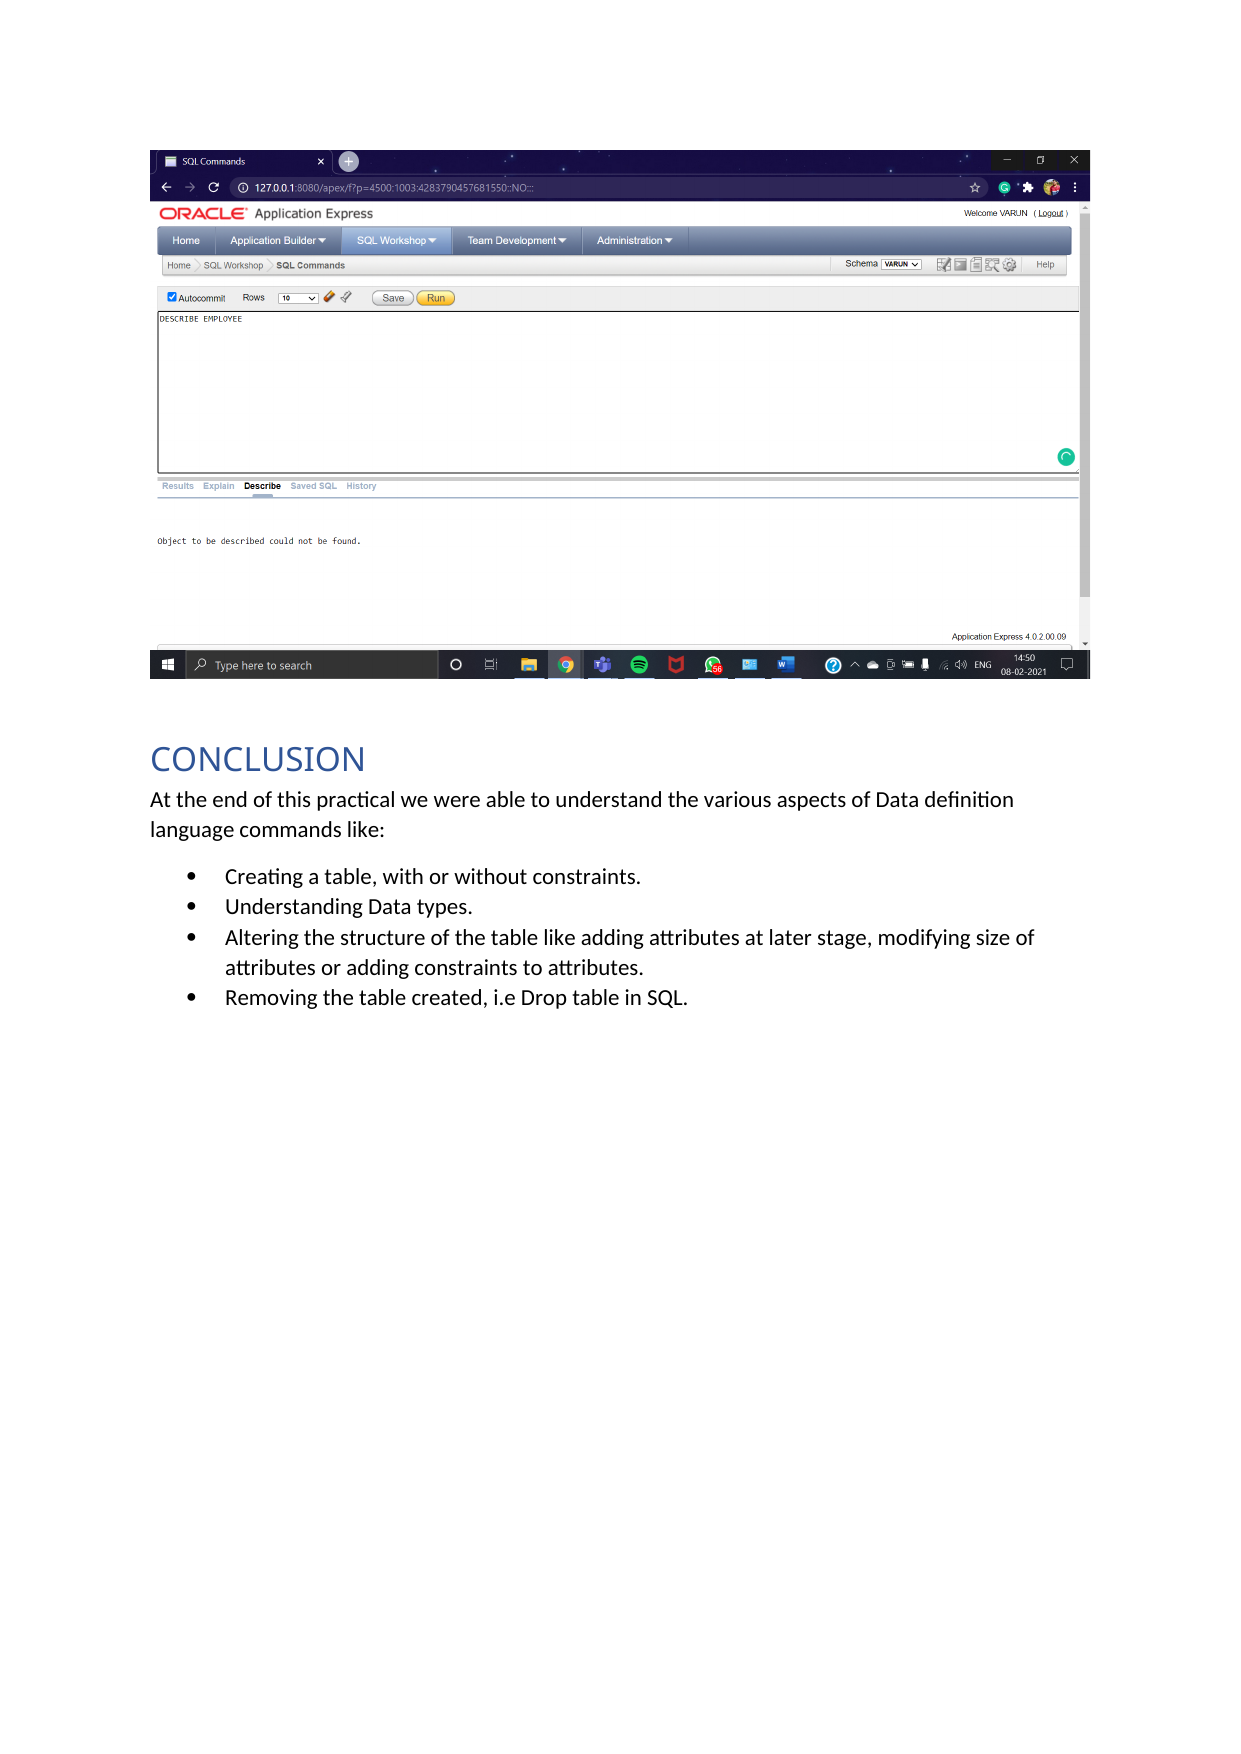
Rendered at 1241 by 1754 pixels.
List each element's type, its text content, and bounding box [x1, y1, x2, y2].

subtitle CONCLUSION [150, 736, 1090, 782]
list Removing the table created, i.e Drop table in SQL. [187, 983, 1090, 1011]
list Creating a table, with or without constraints. [187, 862, 1090, 890]
list Understanding Data types. [187, 892, 1090, 921]
text At the end of this practical we were able to understand the various aspects of Data definition language commands like: [150, 785, 1090, 843]
list Altering the structure of the table like adding attributes at later stage, modifying size of attributes or adding constraints to attributes. [187, 923, 1090, 981]
picture [150, 150, 1091, 679]
